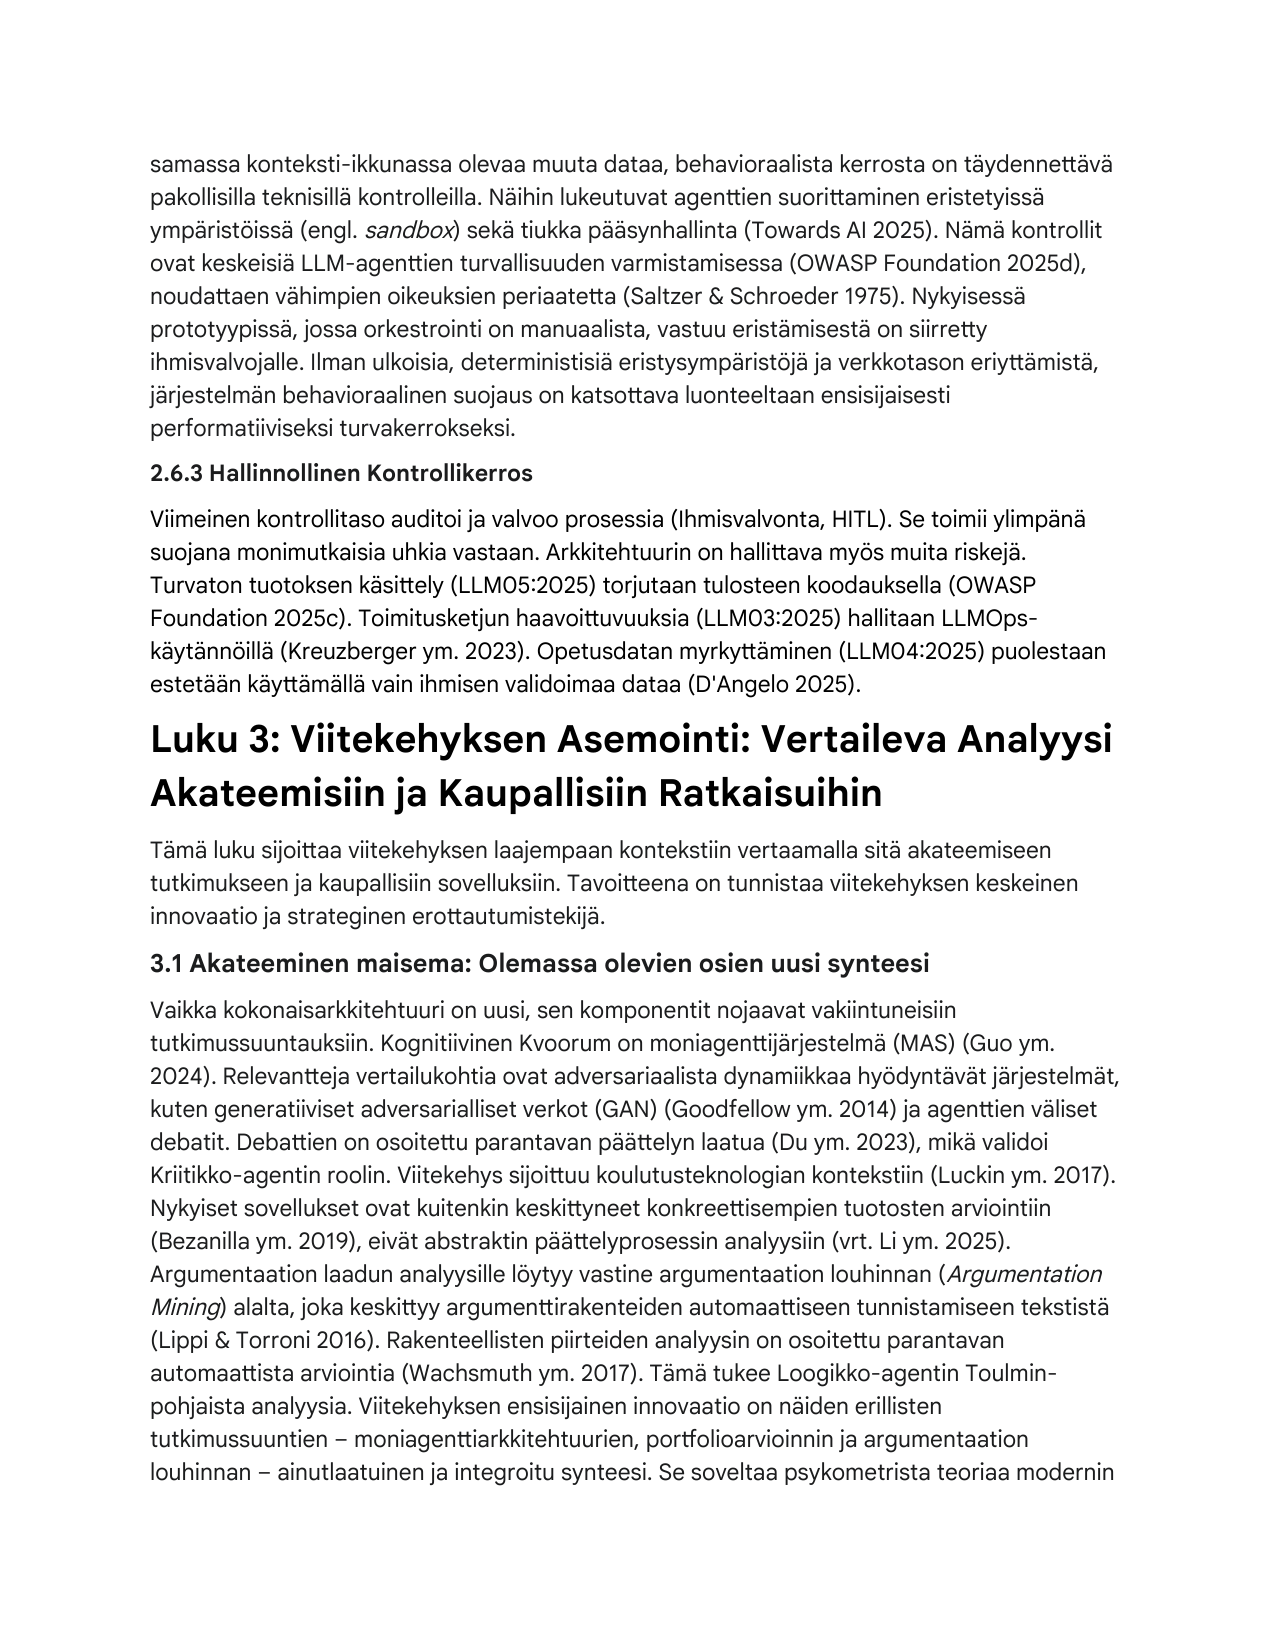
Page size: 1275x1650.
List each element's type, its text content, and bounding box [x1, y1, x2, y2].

text Tämä luku sijoittaa viitekehyksen laajempaan kontekstiin vertaamalla sitä akateemiseen tutkimukseen ja kaupallisiin sovelluksiin. Tavoitteena on tunnistaa viitekehyksen keskeinen innovaatio ja strateginen erottautumistekijä. [150, 836, 1125, 931]
subtitle 2.6.3 Hallinnollinen Kontrollikerros [150, 460, 1125, 488]
text Viimeinen kontrollitaso auditoi ja valvoo prosessia (Ihmisvalvonta, HITL). Se toimii ylimpänä suojana monimutkaisia uhkia vastaan. Arkkitehtuurin on hallittava myös muita riskejä. Turvaton tuotoksen käsittely (LLM05:2025) torjutaan tulosteen koodauksella (OWASP Foundation 2025c). Toimitusketjun haavoittuvuuksia (LLM03:2025) hallitaan LLMOps-käytännöillä (Kreuzberger ym. 2023). Opetusdatan myrkyttäminen (LLM04:2025) puolestaan estetään käyttämällä vain ihmisen validoimaa dataa (D'Angelo 2025). [150, 505, 1125, 699]
subtitle Luku 3: Viitekehyksen Asemointi: Vertaileva Analyysi Akateemisiin ja Kaupallisiin Ratkaisuihin [150, 716, 1125, 817]
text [150, 996, 1125, 1487]
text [150, 150, 1125, 443]
subtitle 3.1 Akateeminen maisema: Olemassa olevien osien uusi synteesi [150, 948, 1125, 979]
